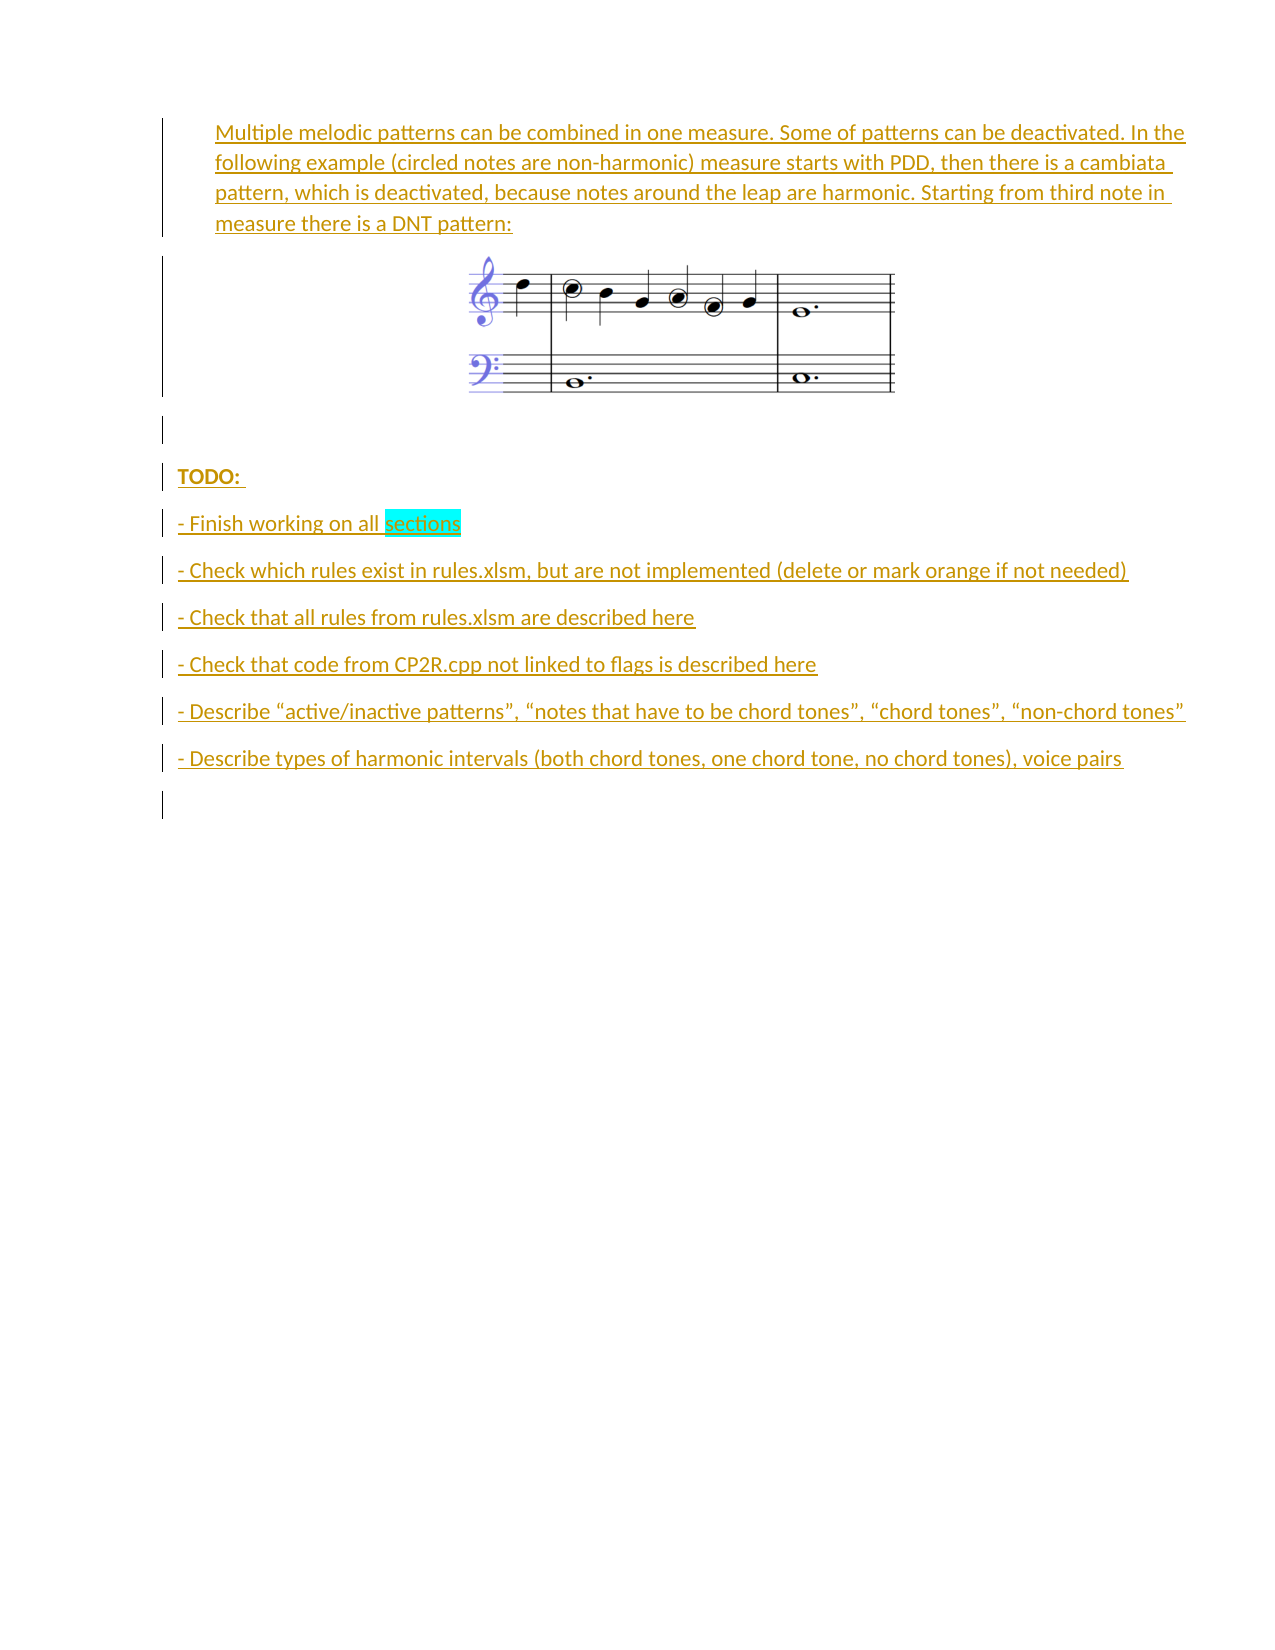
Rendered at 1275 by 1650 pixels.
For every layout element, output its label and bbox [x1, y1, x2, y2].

picture [468, 255, 895, 397]
